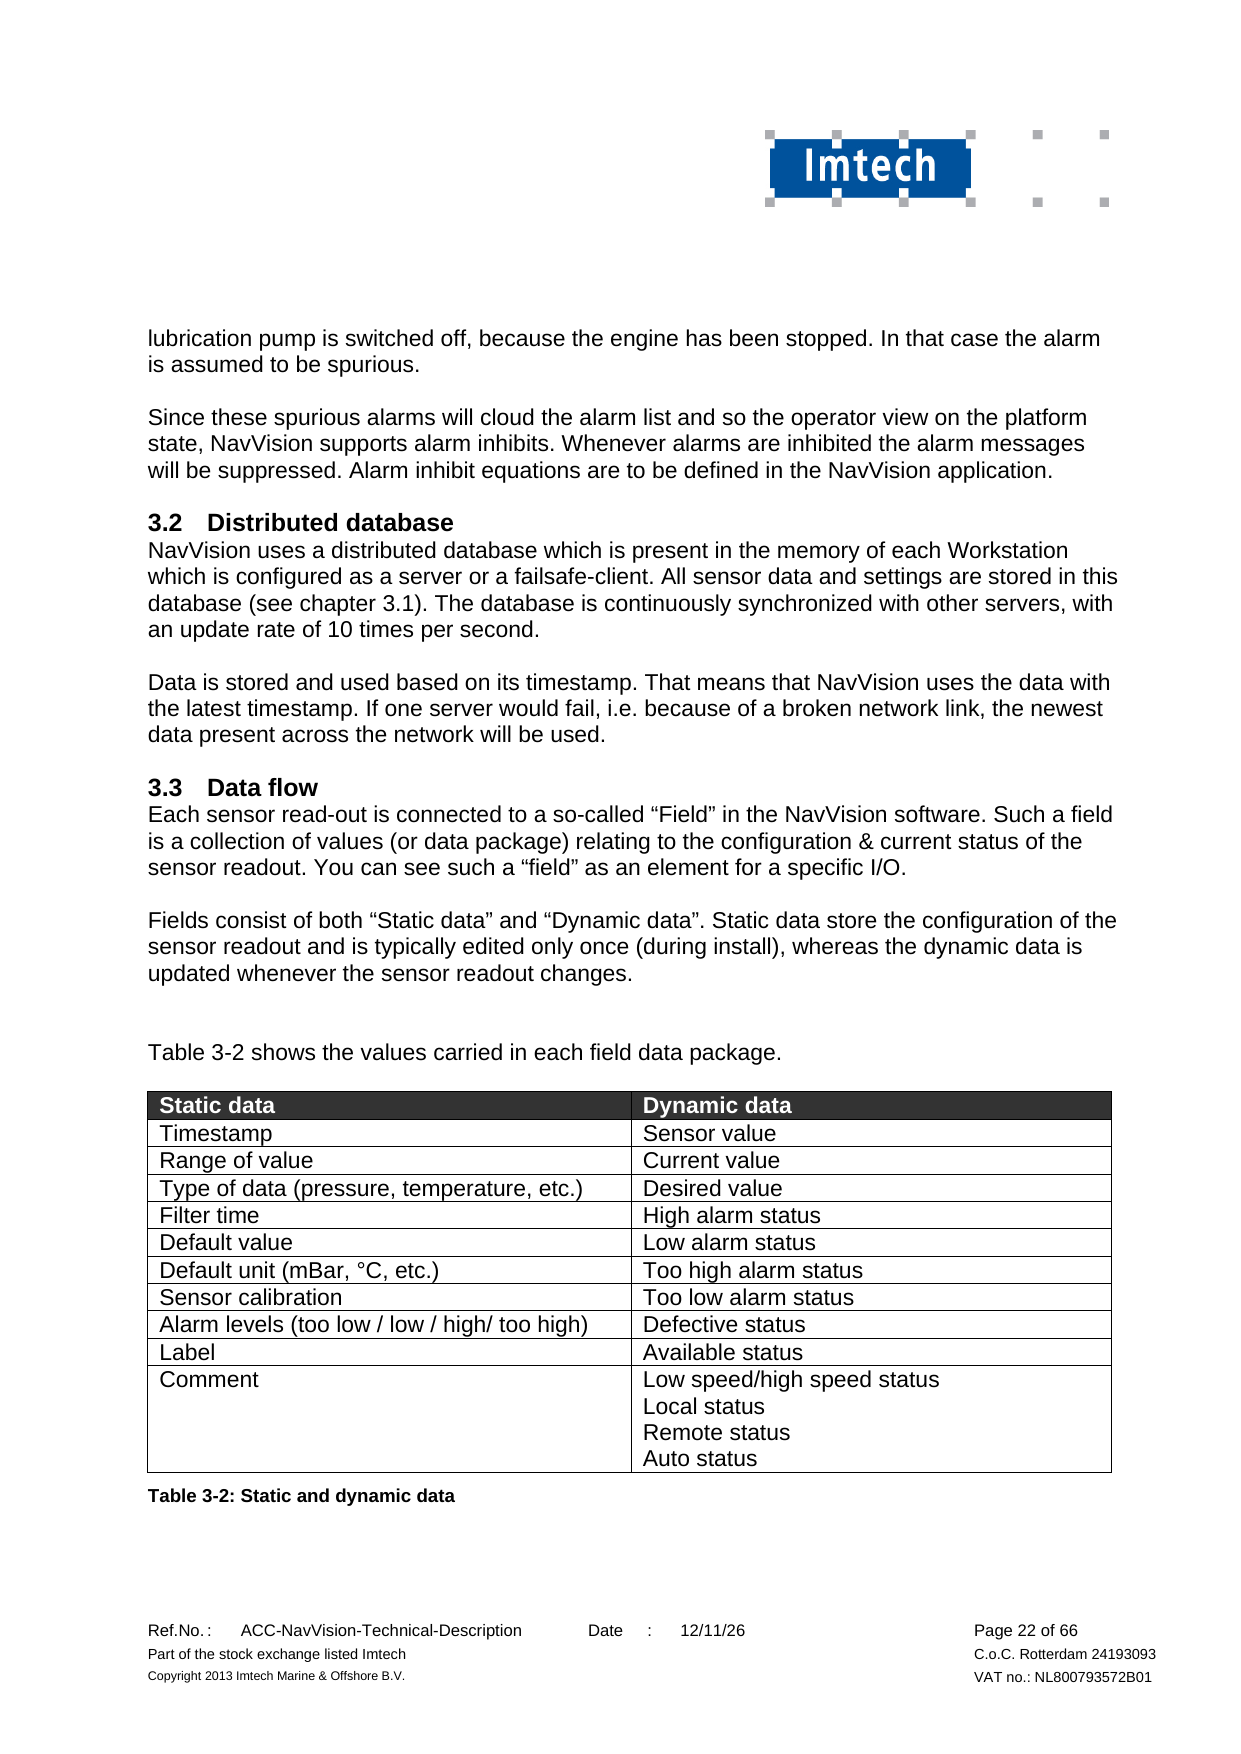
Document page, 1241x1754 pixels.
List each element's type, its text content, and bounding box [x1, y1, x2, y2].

text Each sensor read-out is connected to a so-called “Field” in the NavVision software. Such a field is a collection of values (or data package) relating to the configuration & current status of the sensor readout. You can see such a “field” as an element for a specific I/O. [148, 801, 1122, 880]
table_cell Too low alarm status [632, 1284, 1111, 1310]
table_cell Filter time [148, 1202, 631, 1228]
text Data is stored and used based on its timestamp. That means that NavVision uses the data with the latest timestamp. If one server would fail, i.e. because of a broken network link, the newest data present across the network will be used. [148, 668, 1122, 748]
table_cell Defective status [632, 1311, 1111, 1338]
subtitle Distributed database [148, 508, 1122, 537]
table_cell Low alarm status [632, 1229, 1111, 1256]
subtitle Data flow [148, 773, 1122, 801]
table_cell Too high alarm status [632, 1257, 1111, 1283]
text Table 3-2: Static and dynamic data [148, 1485, 1122, 1507]
table_cell Available status [632, 1339, 1111, 1365]
text Since these spurious alarms will cloud the alarm list and so the operator view on the platform state, NavVision supports alarm inhibits. Whenever alarms are inhibited the alarm messages will be suppressed. Alarm inhibit equations are to be defined in the NavVision application. [148, 404, 1122, 483]
table_cell High alarm status [632, 1202, 1111, 1228]
text Fields consist of both “Static data” and “Dynamic data”. Static data store the configuration of the sensor readout and is typically edited only once (during install), whereas the dynamic data is updated whenever the sensor readout changes. [148, 907, 1122, 986]
table_cell Sensor calibration [148, 1284, 631, 1310]
table_cell Label [148, 1339, 631, 1365]
table_cell Alarm levels (too low / low / high/ too high) [148, 1311, 631, 1338]
table_cell Range of value [148, 1147, 631, 1173]
text NavVision uses a distributed database which is present in the memory of each Workstation which is configured as a server or a failsafe-client. All sensor data and settings are stored in this database (see chapter 3.1). The database is continuously synchronized with other servers, with an update rate of 10 times per second. [148, 537, 1122, 642]
table_cell Default unit (mBar, °C, etc.) [148, 1257, 631, 1283]
text Table 3-2 shows the values carried in each field data package. [148, 1038, 1122, 1065]
table_cell Low speed/high speed status Local status Remote status Auto status [632, 1366, 1111, 1472]
table_header Dynamic data [632, 1092, 1111, 1119]
table_cell Current value [632, 1147, 1111, 1173]
table_cell Sensor value [632, 1120, 1111, 1146]
picture [765, 130, 1109, 207]
table_cell Comment [148, 1366, 631, 1472]
table_cell Type of data (pressure, temperature, etc.) [148, 1175, 631, 1201]
table_cell Timestamp [148, 1120, 631, 1146]
table_cell Default value [148, 1229, 631, 1256]
table_header Static data [148, 1092, 631, 1119]
table_cell Desired value [632, 1175, 1111, 1201]
